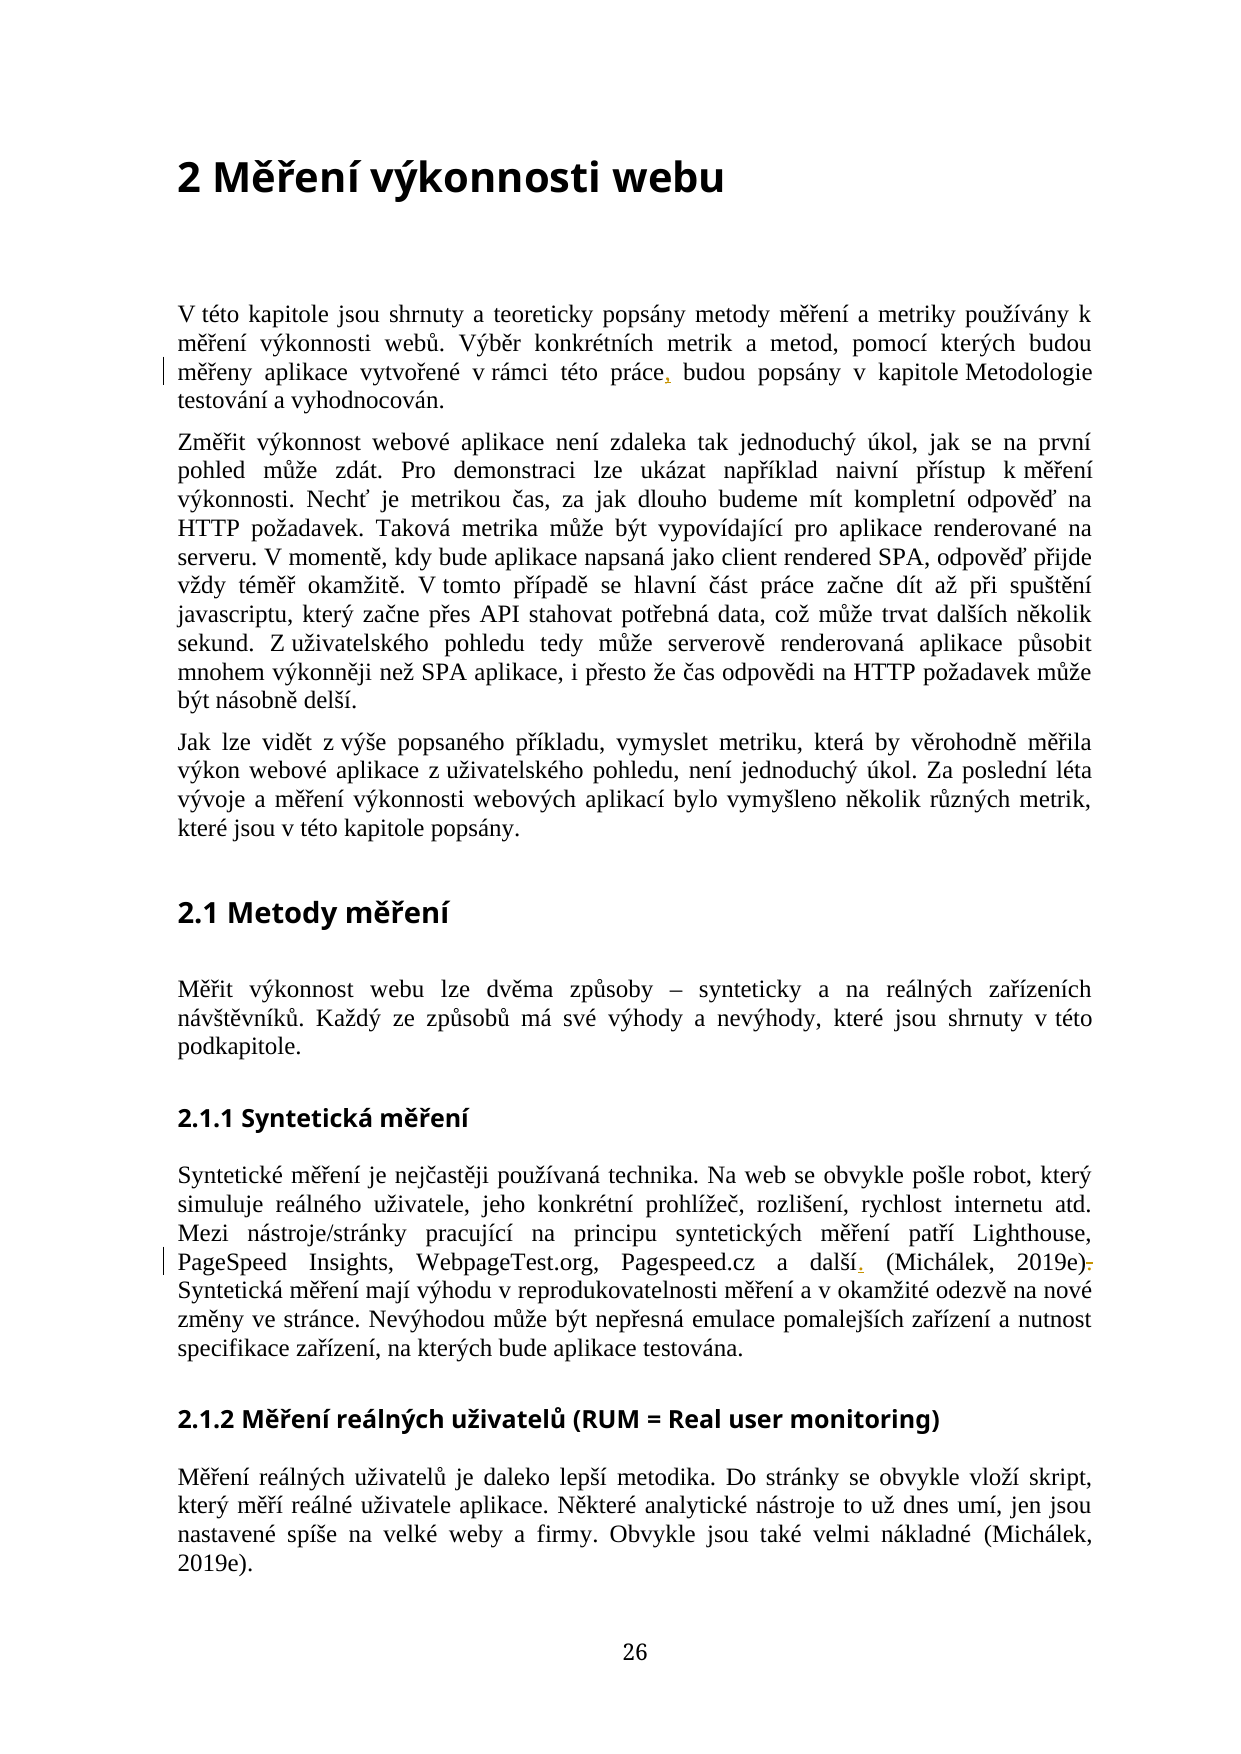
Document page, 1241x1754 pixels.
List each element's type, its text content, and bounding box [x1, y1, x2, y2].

subtitle Měření reálných uživatelů (RUM = Real user monitoring) [177, 1402, 1092, 1436]
subtitle Měření výkonnosti webu [177, 148, 1092, 204]
subtitle Metody měření [177, 893, 1092, 932]
text Změřit výkonnost webové aplikace není zdaleka tak jednoduchý úkol, jak se na první pohled může zdát. Pro demonstraci lze ukázat například naivní přístup k měření výkonnosti. Nechť je metrikou čas, za jak dlouho budeme mít kompletní odpověď na HTTP požadavek. Taková metrika může být vypovídající pro aplikace renderované na serveru. V momentě, kdy bude aplikace napsaná jako client rendered SPA, odpověď přijde vždy téměř okamžitě. V tomto případě se hlavní část práce začne dít až při spuštění javascriptu, který začne přes API stahovat potřebná data, což může trvat dalších několik sekund. Z uživatelského pohledu tedy může serverově renderovaná aplikace působit mnohem výkonněji než SPA aplikace, i přesto že čas odpovědi na HTTP požadavek může být násobně delší. [177, 427, 1092, 714]
text Měření reálných uživatelů je daleko lepší metodika. Do stránky se obvykle vloží skript, který měří reálné uživatele aplikace. Některé analytické nástroje to už dnes umí, jen jsou nastavené spíše na velké weby a firmy. Obvykle jsou také velmi nákladné (Michálek, 2019e). [177, 1462, 1092, 1577]
text Jak lze vidět z výše popsaného příkladu, vymyslet metriku, která by věrohodně měřila výkon webové aplikace z uživatelského pohledu, není jednoduchý úkol. Za poslední léta vývoje a měření výkonnosti webových aplikací bylo vymyšleno několik různých metrik, které jsou v této kapitole popsány. [177, 727, 1092, 842]
text Měřit výkonnost webu lze dvěma způsoby – synteticky a na reálných zařízeních návštěvníků. Každý ze způsobů má své výhody a nevýhody, které jsou shrnuty v této podkapitole. [177, 974, 1092, 1060]
subtitle Syntetická měření [177, 1101, 1092, 1135]
text Syntetické měření je nejčastěji používaná technika. Na web se obvykle pošle robot, který simuluje reálného uživatele, jeho konkrétní prohlížeč, rozlišení, rychlost internetu atd. Mezi nástroje/stránky pracující na principu syntetických měření patří Lighthouse, PageSpeed Insights, WebpageTest.org, Pagespeed.cz a další (Michálek, 2019e) Syntetická měření mají výhodu v reprodukovatelnosti měření a v okamžité odezvě na nové změny ve stránce. Nevýhodou může být nepřesná emulace pomalejších zařízení a nutnost specifikace zařízení, na kterých bude aplikace testována. [177, 1160, 1092, 1362]
text V této kapitole jsou shrnuty a teoreticky popsány metody měření a metriky používány k měření výkonnosti webů. Výběr konkrétních metrik a metod, pomocí kterých budou měřeny aplikace vytvořené v rámci této práce budou popsány v kapitole Metodologie testování a vyhodnocování. [177, 299, 1092, 414]
